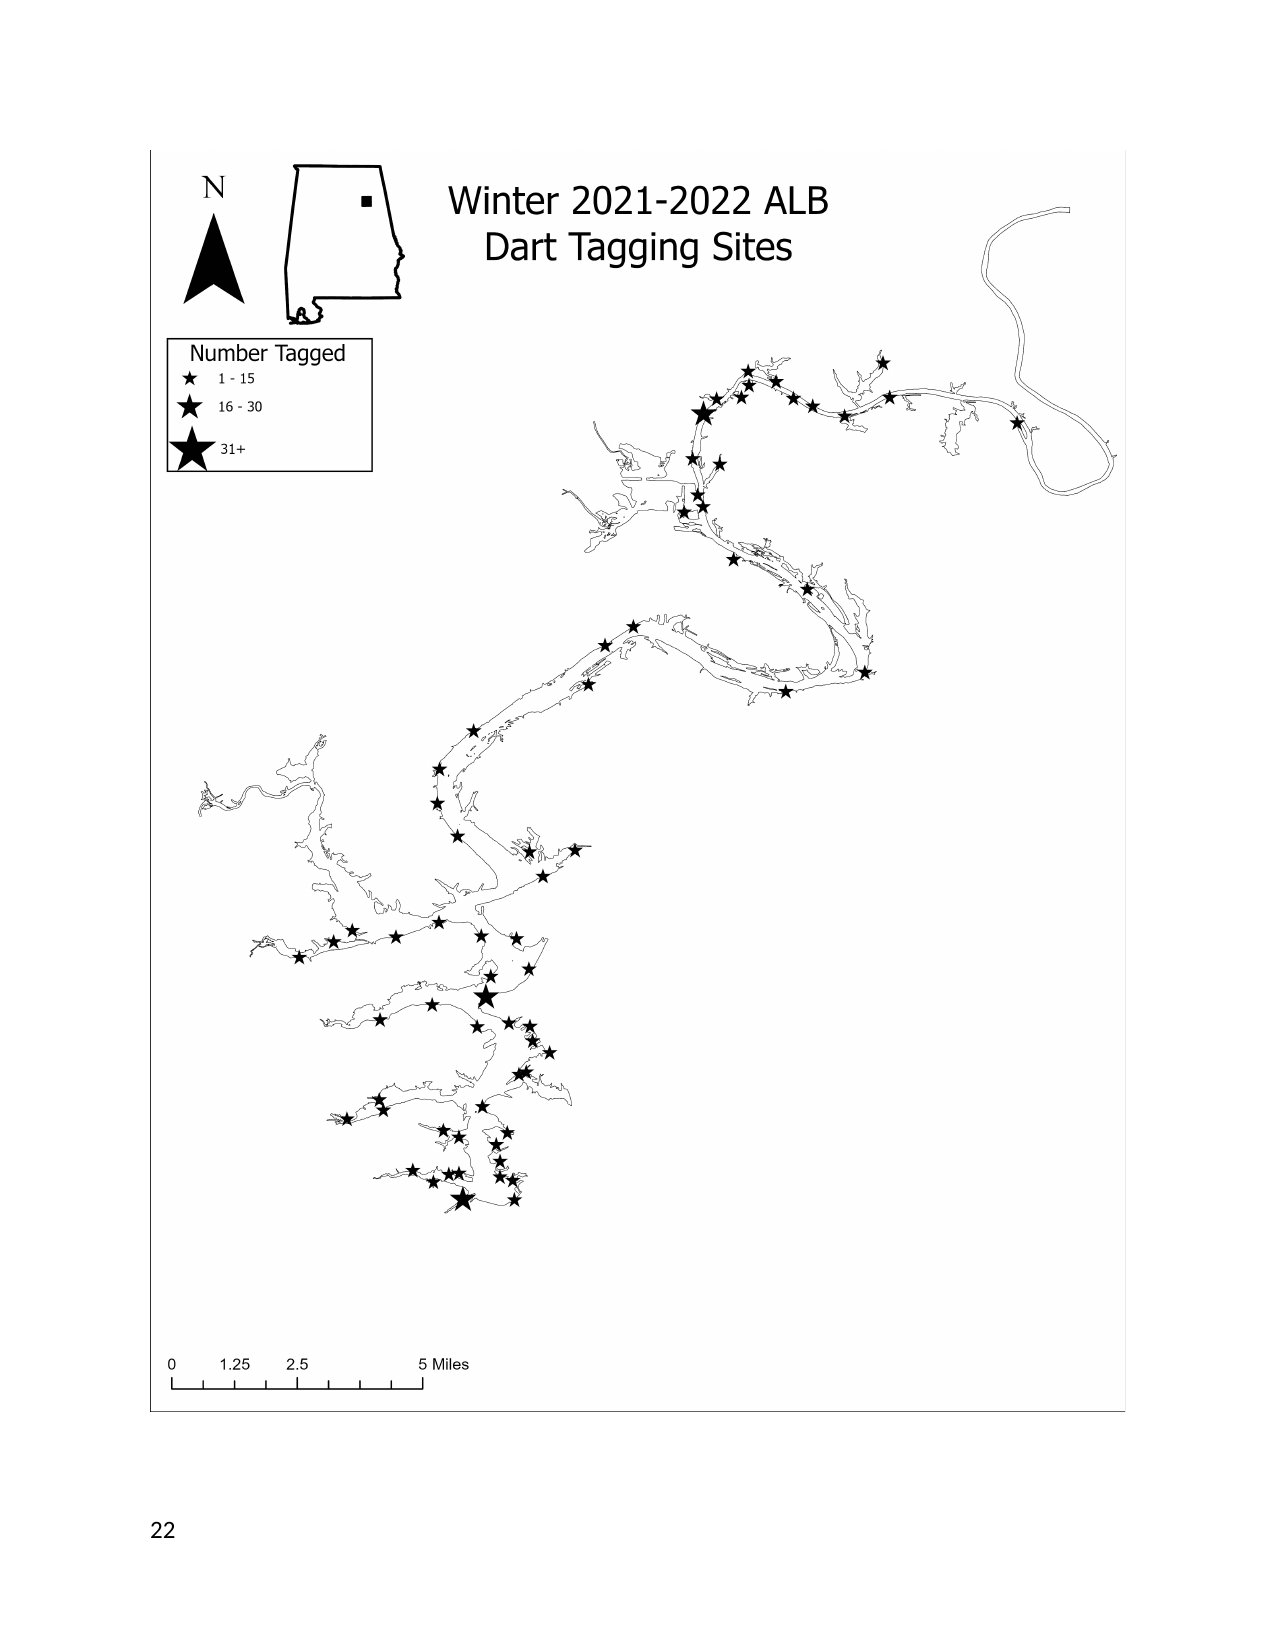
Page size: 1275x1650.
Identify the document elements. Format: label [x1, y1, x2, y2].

picture [150, 150, 1125, 1412]
